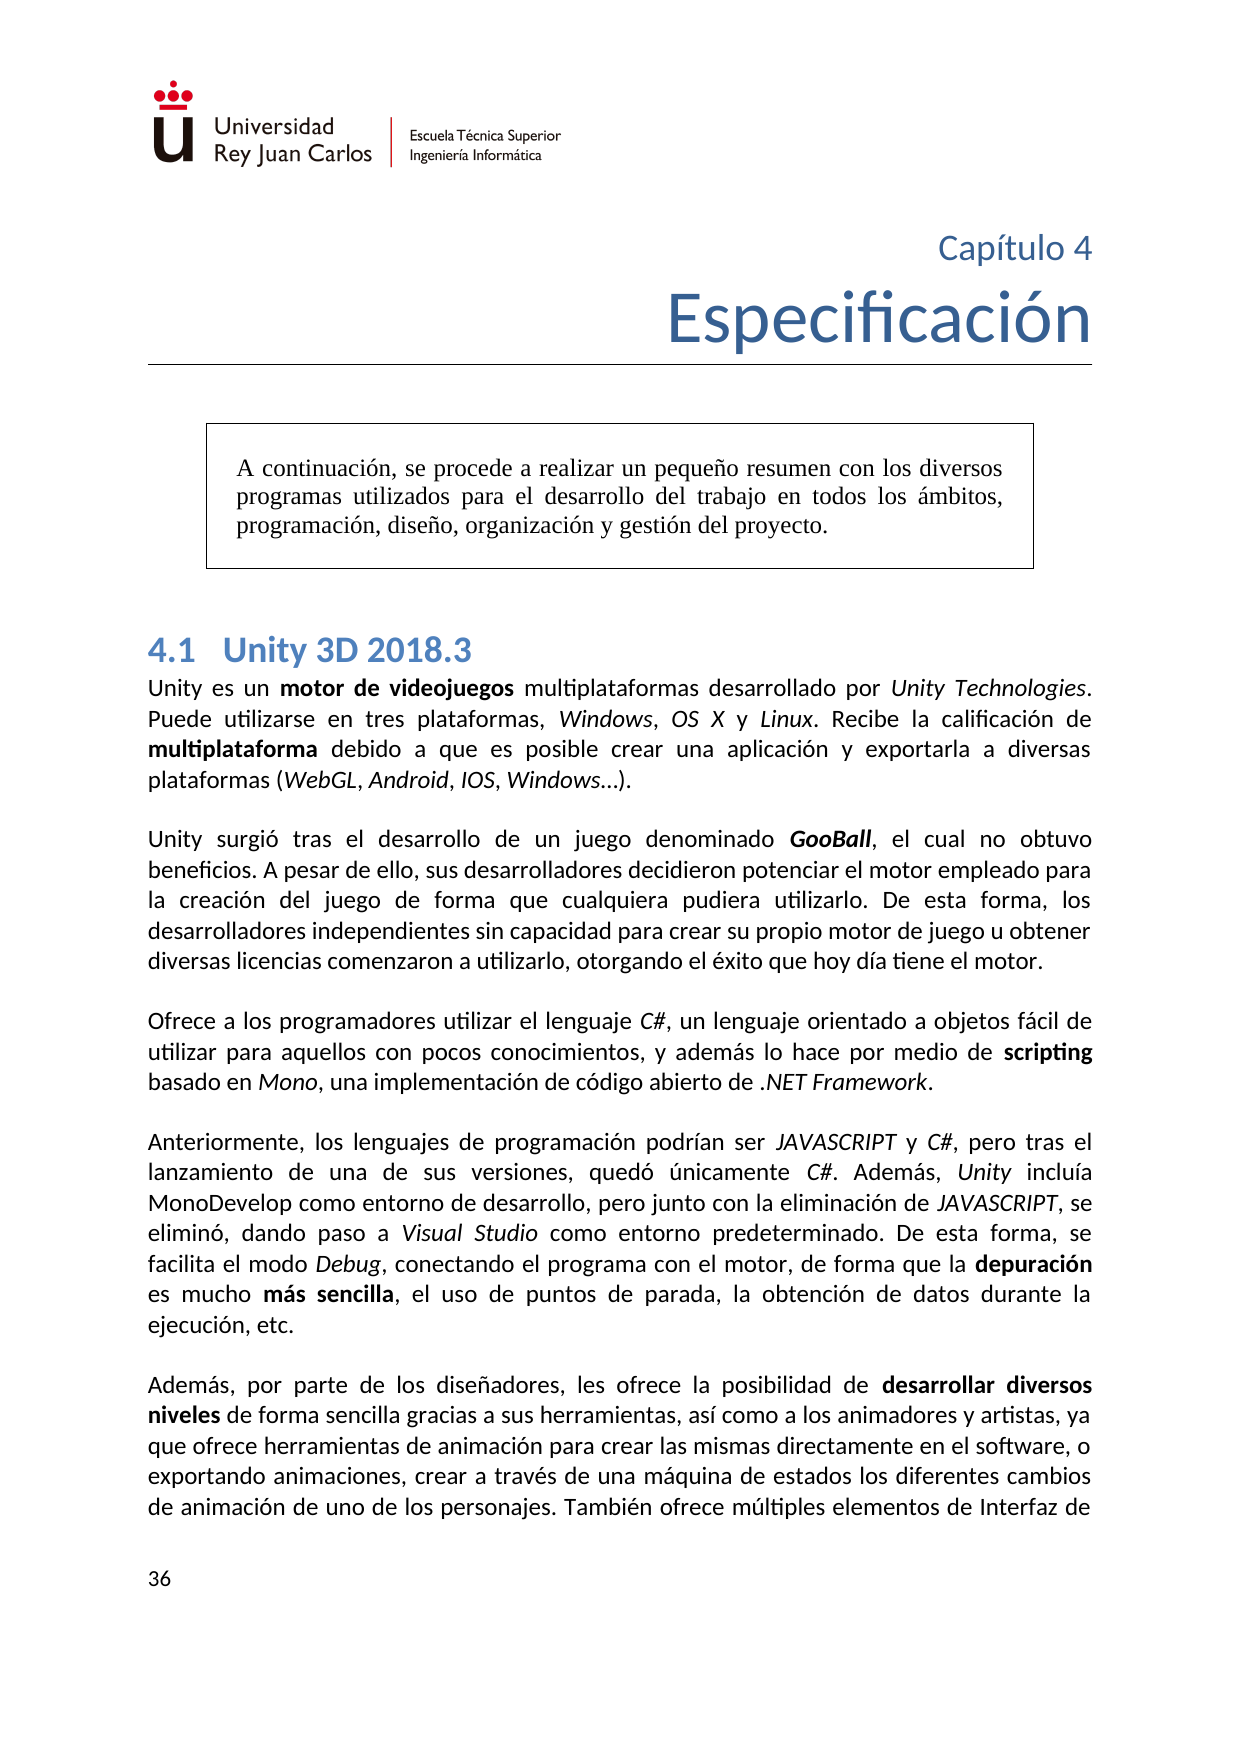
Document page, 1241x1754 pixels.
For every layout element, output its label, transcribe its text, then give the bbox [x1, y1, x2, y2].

subtitle Capítulo 4 Especificación [148, 224, 1092, 364]
text Unity surgió tras el desarrollo de un juego denominado GooBall, el cual no obtuvo beneficios. A pesar de ello, sus desarrolladores decidieron potenciar el motor empleado para la creación del juego de forma que cualquiera pudiera utilizarlo. De esta forma, los desarrolladores independientes sin capacidad para crear su propio motor de juego u obtener diversas licencias comenzaron a utilizarlo, otorgando el éxito que hoy día tiene el motor. [148, 823, 1092, 976]
picture [147, 75, 630, 172]
text Ofrece a los programadores utilizar el lenguaje C#, un lenguaje orientado a objetos fácil de utilizar para aquellos con pocos conocimientos, y además lo hace por medio de scripting basado en Mono, una implementación de código abierto de .NET Framework. [148, 1005, 1092, 1097]
text Anteriormente, los lenguajes de programación podrían ser JAVASCRIPT y C#, pero tras el lanzamiento de una de sus versiones, quedó únicamente C#. Además, Unity incluía MonoDevelop como entorno de desarrollo, pero junto con la eliminación de JAVASCRIPT, se eliminó, dando paso a Visual Studio como entorno predeterminado. De esta forma, se facilita el modo Debug, conectando el programa con el motor, de forma que la depuración es mucho más sencilla, el uso de puntos de parada, la obtención de datos durante la ejecución, etc. [148, 1126, 1092, 1339]
table_header A continuación, se procede a realizar un pequeño resumen con los diversos programas utilizados para el desarrollo del trabajo en todos los ámbitos, programación, diseño, organización y gestión del proyecto. [207, 424, 1033, 568]
subtitle Unity 3D 2018.3 [148, 626, 1092, 672]
text Unity es un motor de videojuegos multiplataformas desarrollado por Unity Technologies. Puede utilizarse en tres plataformas, Windows, OS X y Linux. Recibe la calificación de multiplataforma debido a que es posible crear una aplicación y exportarla a diversas plataformas (WebGL, Android, IOS, Windows…). [148, 672, 1092, 794]
